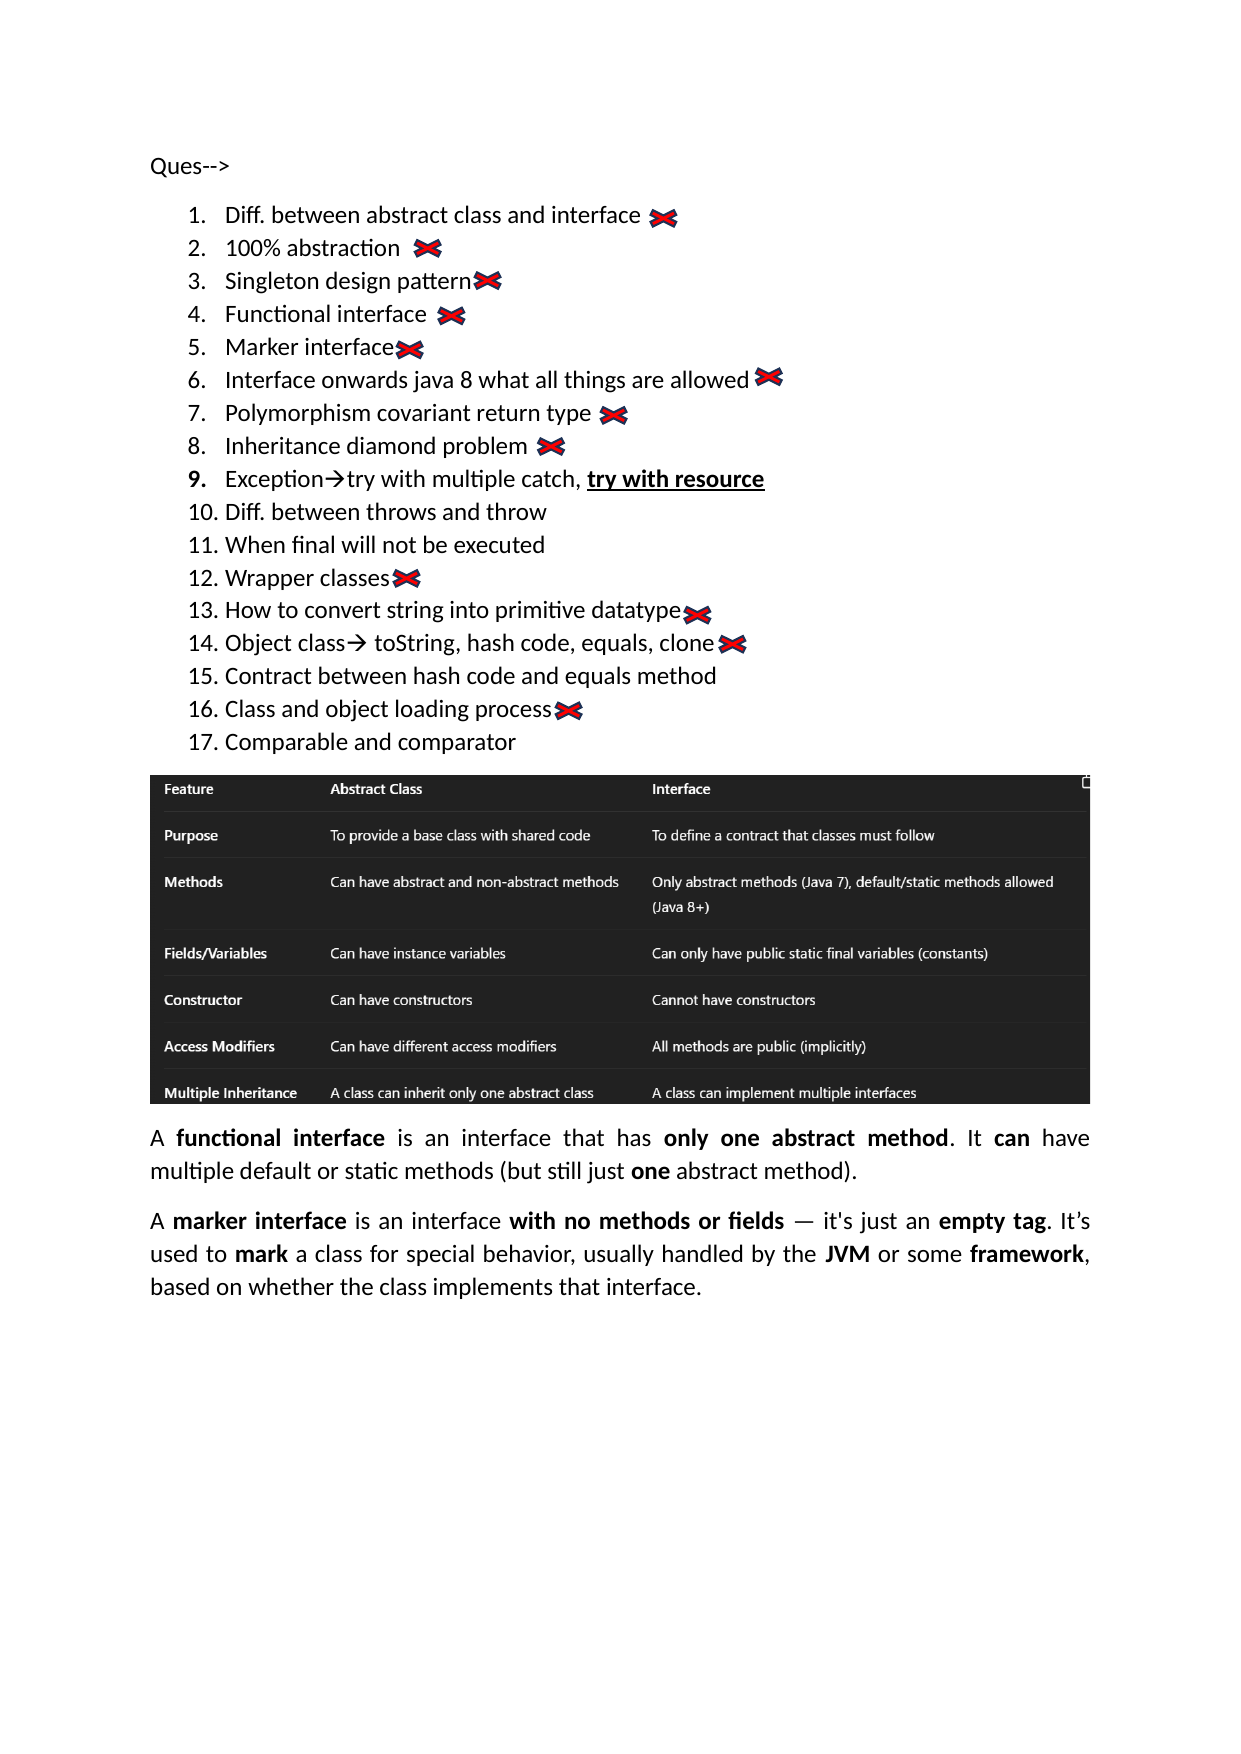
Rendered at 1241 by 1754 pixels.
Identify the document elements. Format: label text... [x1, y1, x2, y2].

list Singleton design pattern [187, 265, 1090, 296]
list When final will not be executed [187, 529, 1090, 559]
list Class and object loading process [187, 693, 1090, 724]
list Comparable and comparator [187, 726, 1090, 757]
list Object class toString, hash code, equals, clone [187, 627, 1090, 658]
list Polymorphism covariant return type [187, 397, 1090, 428]
list Contract between hash code and equals method [187, 660, 1090, 691]
text Ques--> [150, 150, 1090, 181]
list Wrapper classes [187, 562, 1090, 592]
text A functional interface is an interface that has only one abstract method. It can have multiple default or static methods (but still just one abstract method). [150, 1122, 1090, 1186]
list Diff. between throws and throw [187, 496, 1090, 526]
list Diff. between abstract class and interface [187, 199, 1090, 230]
list 100% abstraction [187, 232, 1090, 263]
list Interface onwards java 8 what all things are allowed [187, 364, 1090, 395]
list Functional interface [187, 298, 1090, 329]
text A marker interface is an interface with no methods or fields — it's just an empty tag. It’s used to mark a class for special behavior, usually handled by the JVM or some framework, based on whether the class implements that interface. [150, 1205, 1090, 1301]
list Inheritance diamond problem [187, 430, 1090, 461]
list How to convert string into primitive datatype [187, 594, 1090, 625]
picture [150, 775, 1091, 1104]
list Marker interface [187, 331, 1090, 362]
list Exceptiontry with multiple catch, try with resource [187, 463, 1090, 493]
